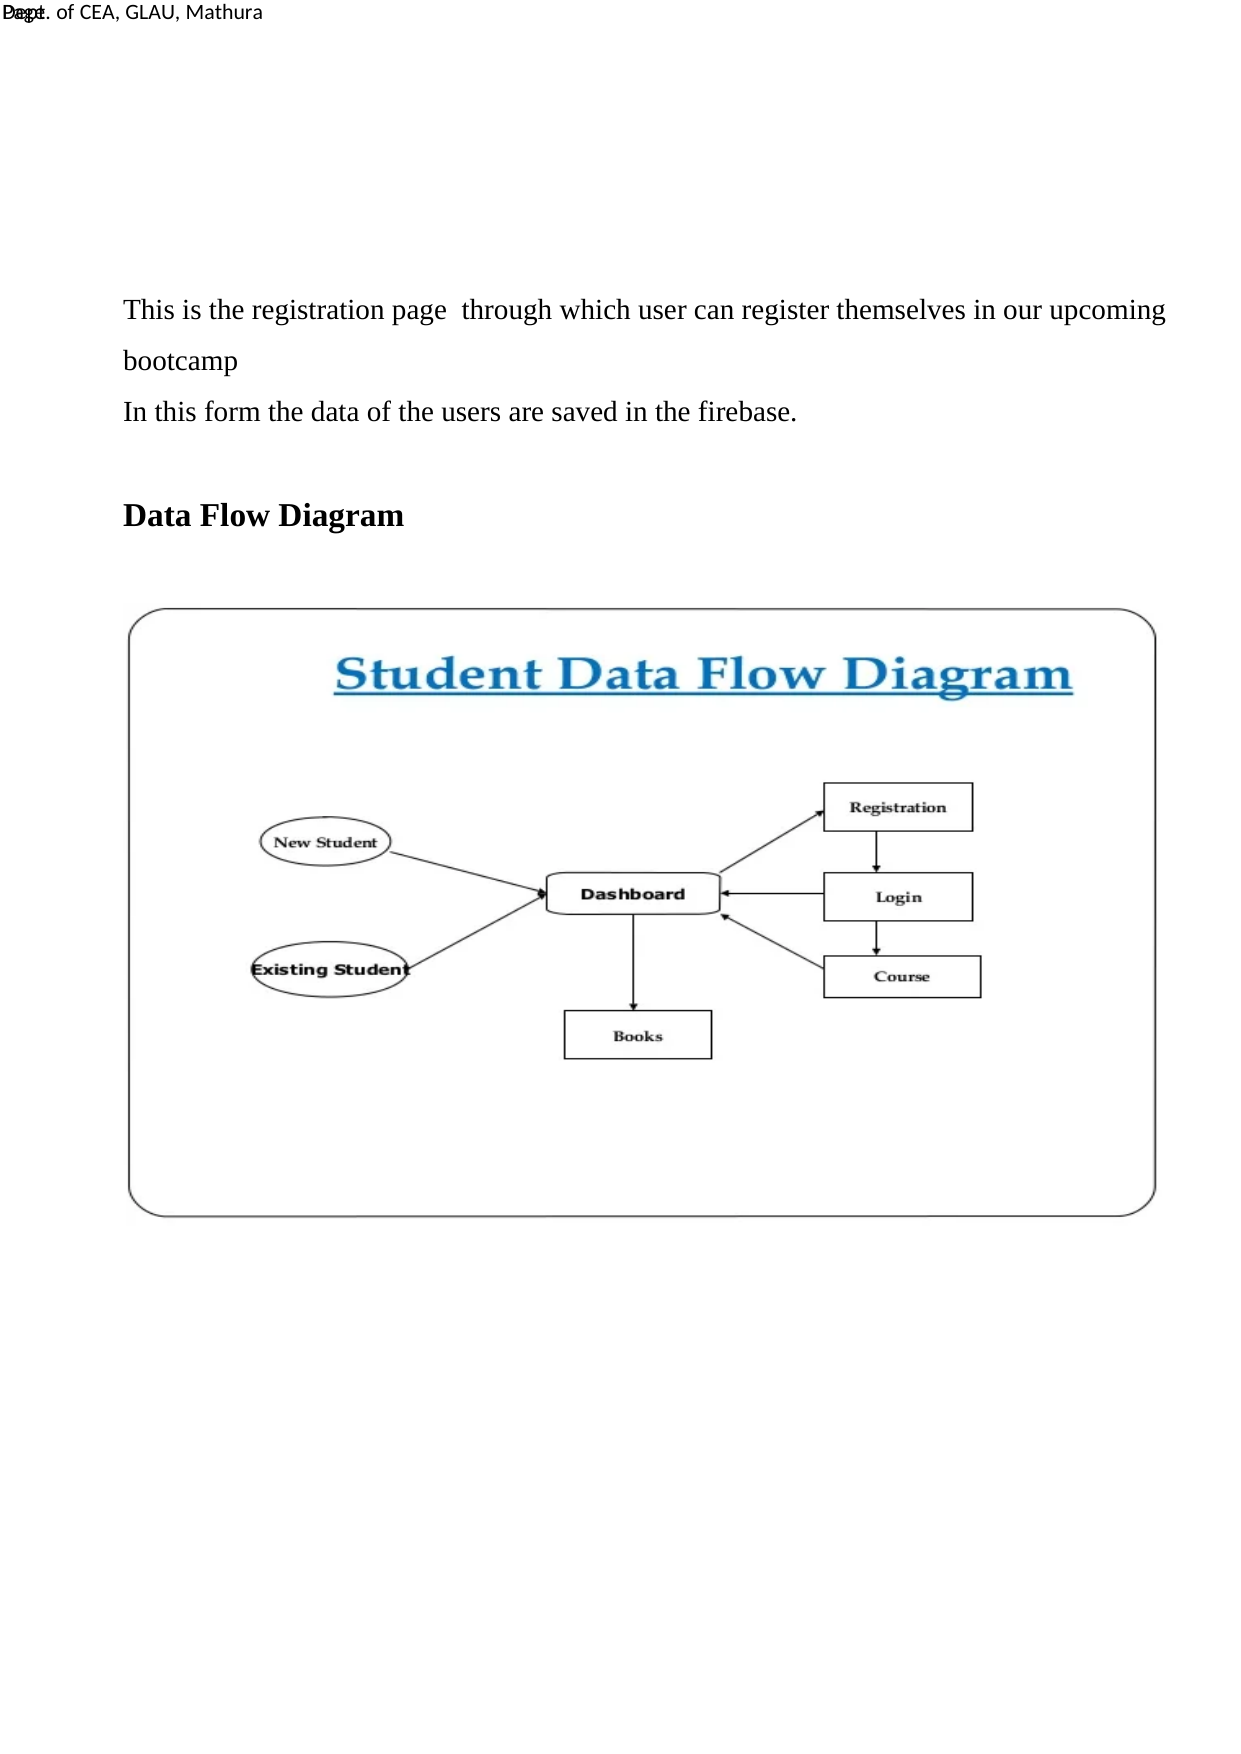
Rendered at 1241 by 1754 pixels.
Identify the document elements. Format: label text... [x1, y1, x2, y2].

text This is the registration page through which user can register themselves in our upcoming bootcamp [123, 292, 1240, 377]
text In this form the data of the users are saved in the firebase. [123, 394, 1240, 427]
picture [122, 603, 1163, 1226]
text Data Flow Diagram [123, 495, 1240, 533]
